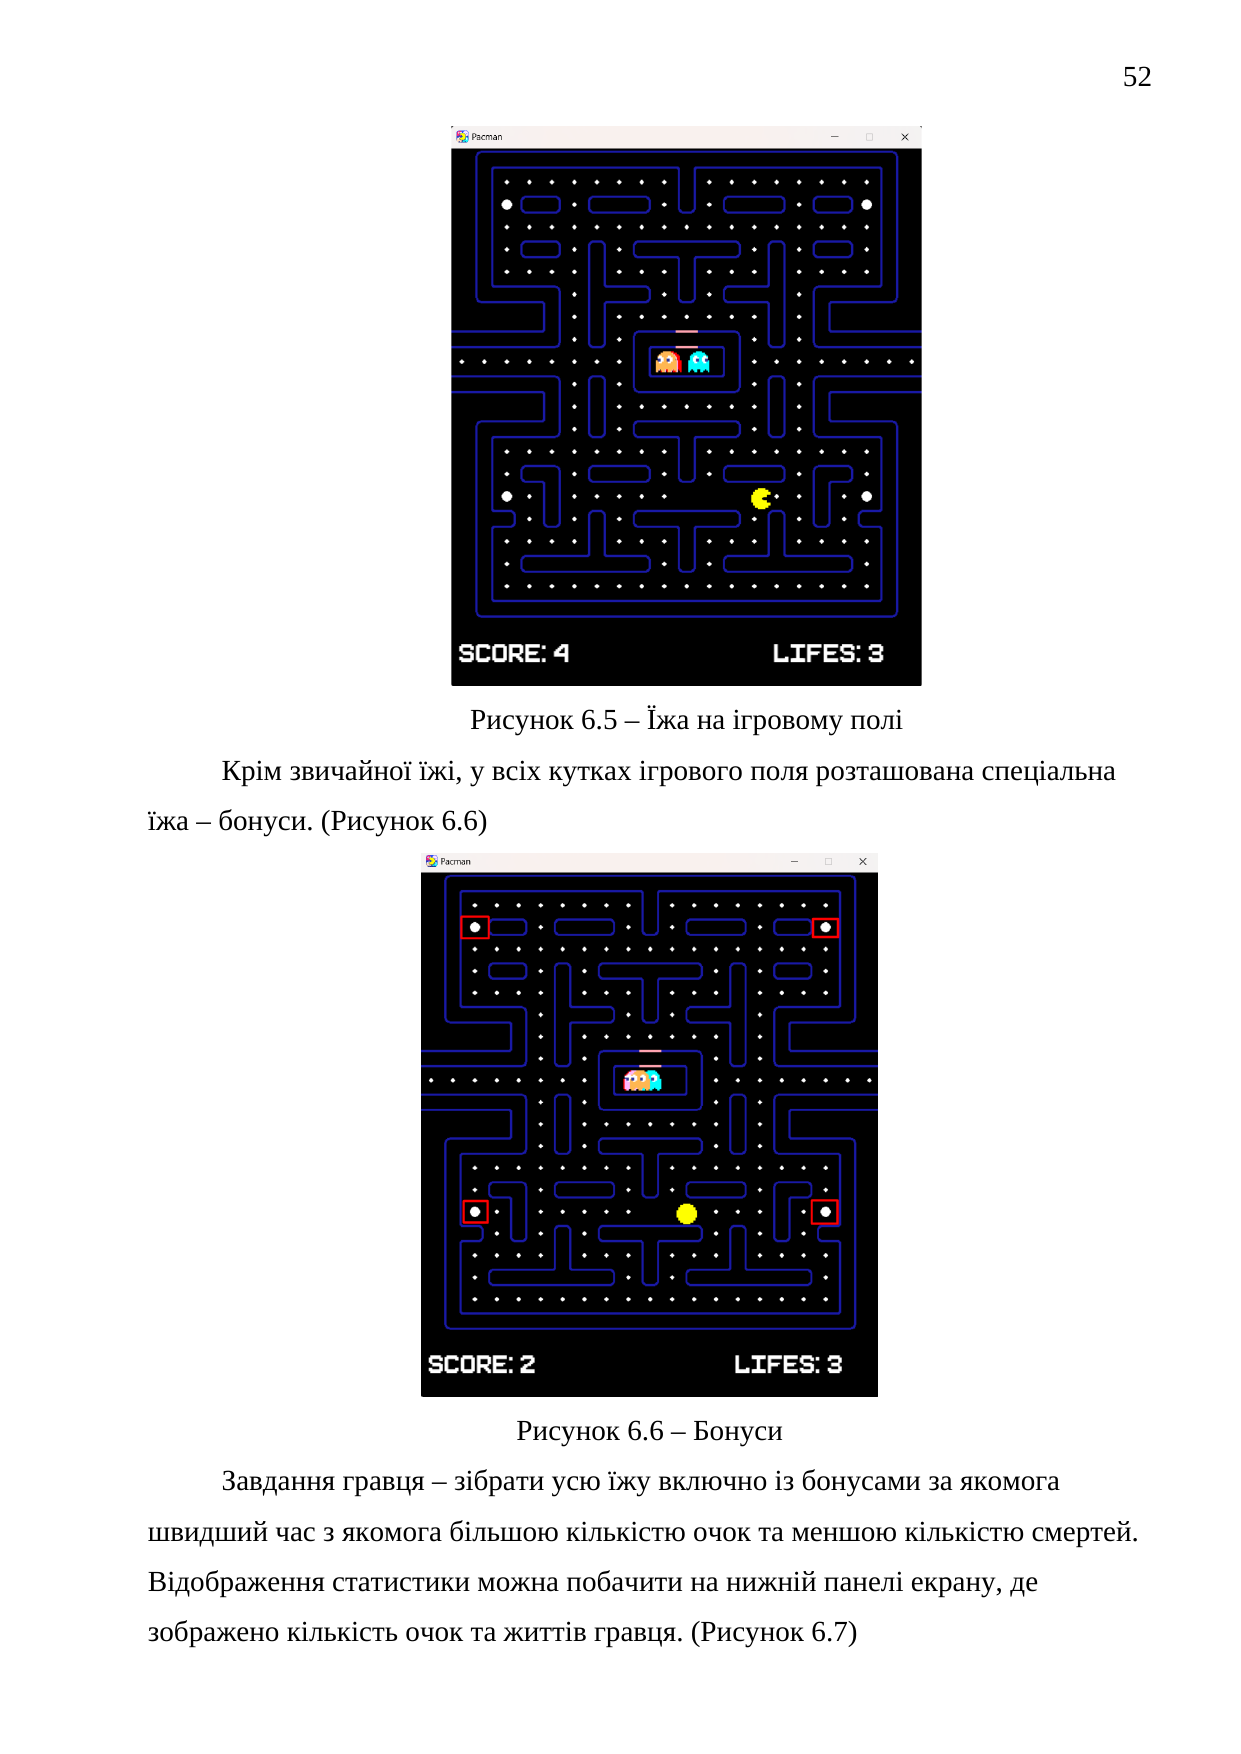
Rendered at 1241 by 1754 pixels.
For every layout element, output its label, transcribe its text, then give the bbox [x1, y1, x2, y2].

text Крім звичайної їжі, у всіх кутках ігрового поля розташована спеціальна їжа – бонуси. (Рисунок 6.6) [148, 753, 1152, 837]
text Рисунок 6.6 – Бонуси [148, 1413, 1152, 1447]
text Рисунок 6.5 – Їжа на ігровому полі [148, 702, 1152, 736]
text Завдання гравця – зібрати усю їжу включно із бонусами за якомога швидший час з якомога більшою кількістю очок та меншою кількістю смертей. Відображення статистики можна побачити на нижній панелі екрану, де зображено кількість очок та життів гравця. (Рисунок 6.7) [148, 1463, 1152, 1648]
picture [451, 126, 922, 686]
picture [421, 853, 878, 1397]
